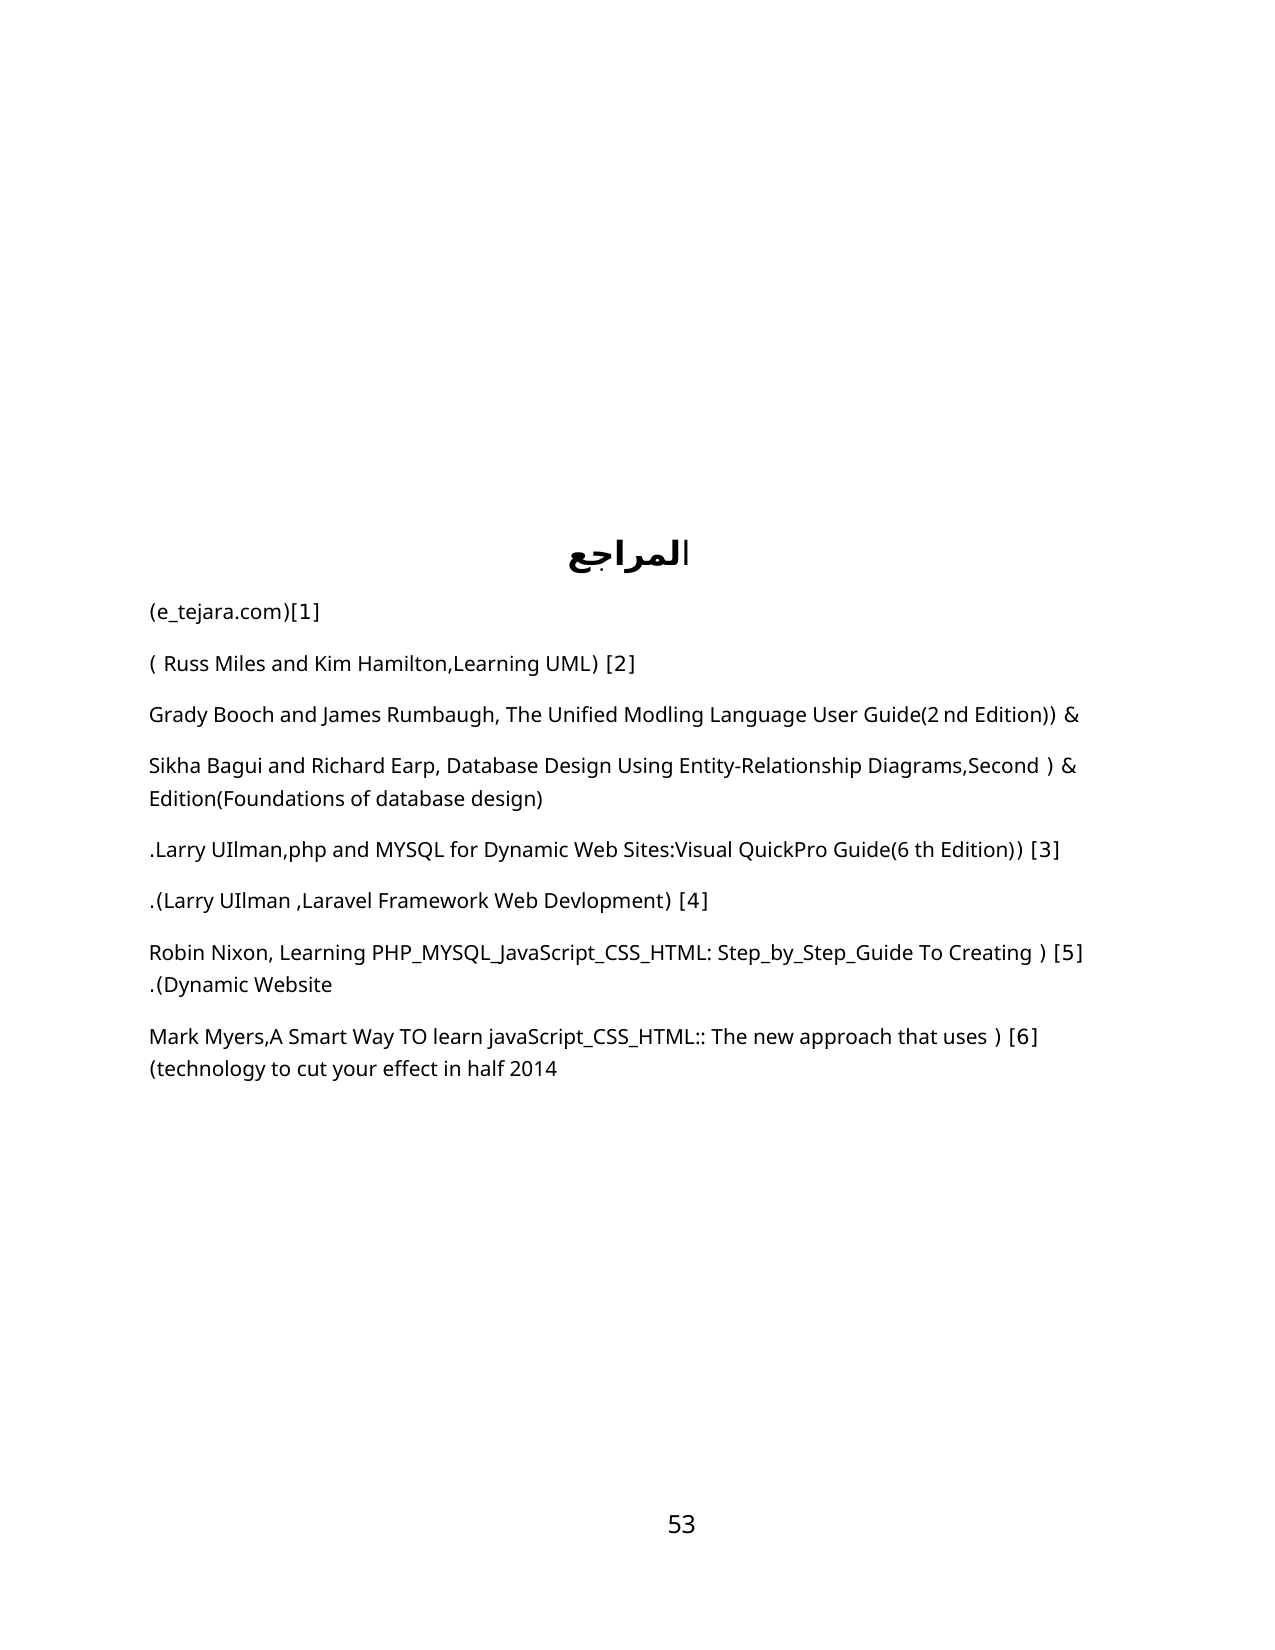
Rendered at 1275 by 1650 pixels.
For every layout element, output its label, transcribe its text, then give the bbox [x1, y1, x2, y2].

text المراجع [149, 534, 1108, 573]
text [2] (Russ Miles and Kim Hamilton,Learning UML ) [149, 649, 1108, 677]
text & (Grady Booch and James Rumbaugh, The Unified Modling Language User Guide(2 nd Edition) [149, 700, 1108, 728]
text [5] (Robin Nixon, Learning PHP_MYSQL_JavaScript_CSS_HTML: Step_by_Step_Guide To Creating Dynamic Website). [149, 938, 1108, 999]
text [6] (Mark Myers,A Smart Way TO learn javaScript_CSS_HTML:: The new approach that uses technology to cut your effect in half 2014) [149, 1022, 1108, 1083]
text [3] (Larry UIlman,php and MYSQL for Dynamic Web Sites:Visual QuickPro Guide(6 th Edition). [149, 835, 1108, 864]
text [4] (Larry UIlman ,Laravel Framework Web Devlopment). [149, 887, 1108, 915]
text & (Sikha Bagui and Richard Earp, Database Design Using Entity-Relationship Diagrams,Second Edition(Foundations of database design) [149, 751, 1108, 812]
text [1](e_tejara.com) [149, 597, 1108, 626]
